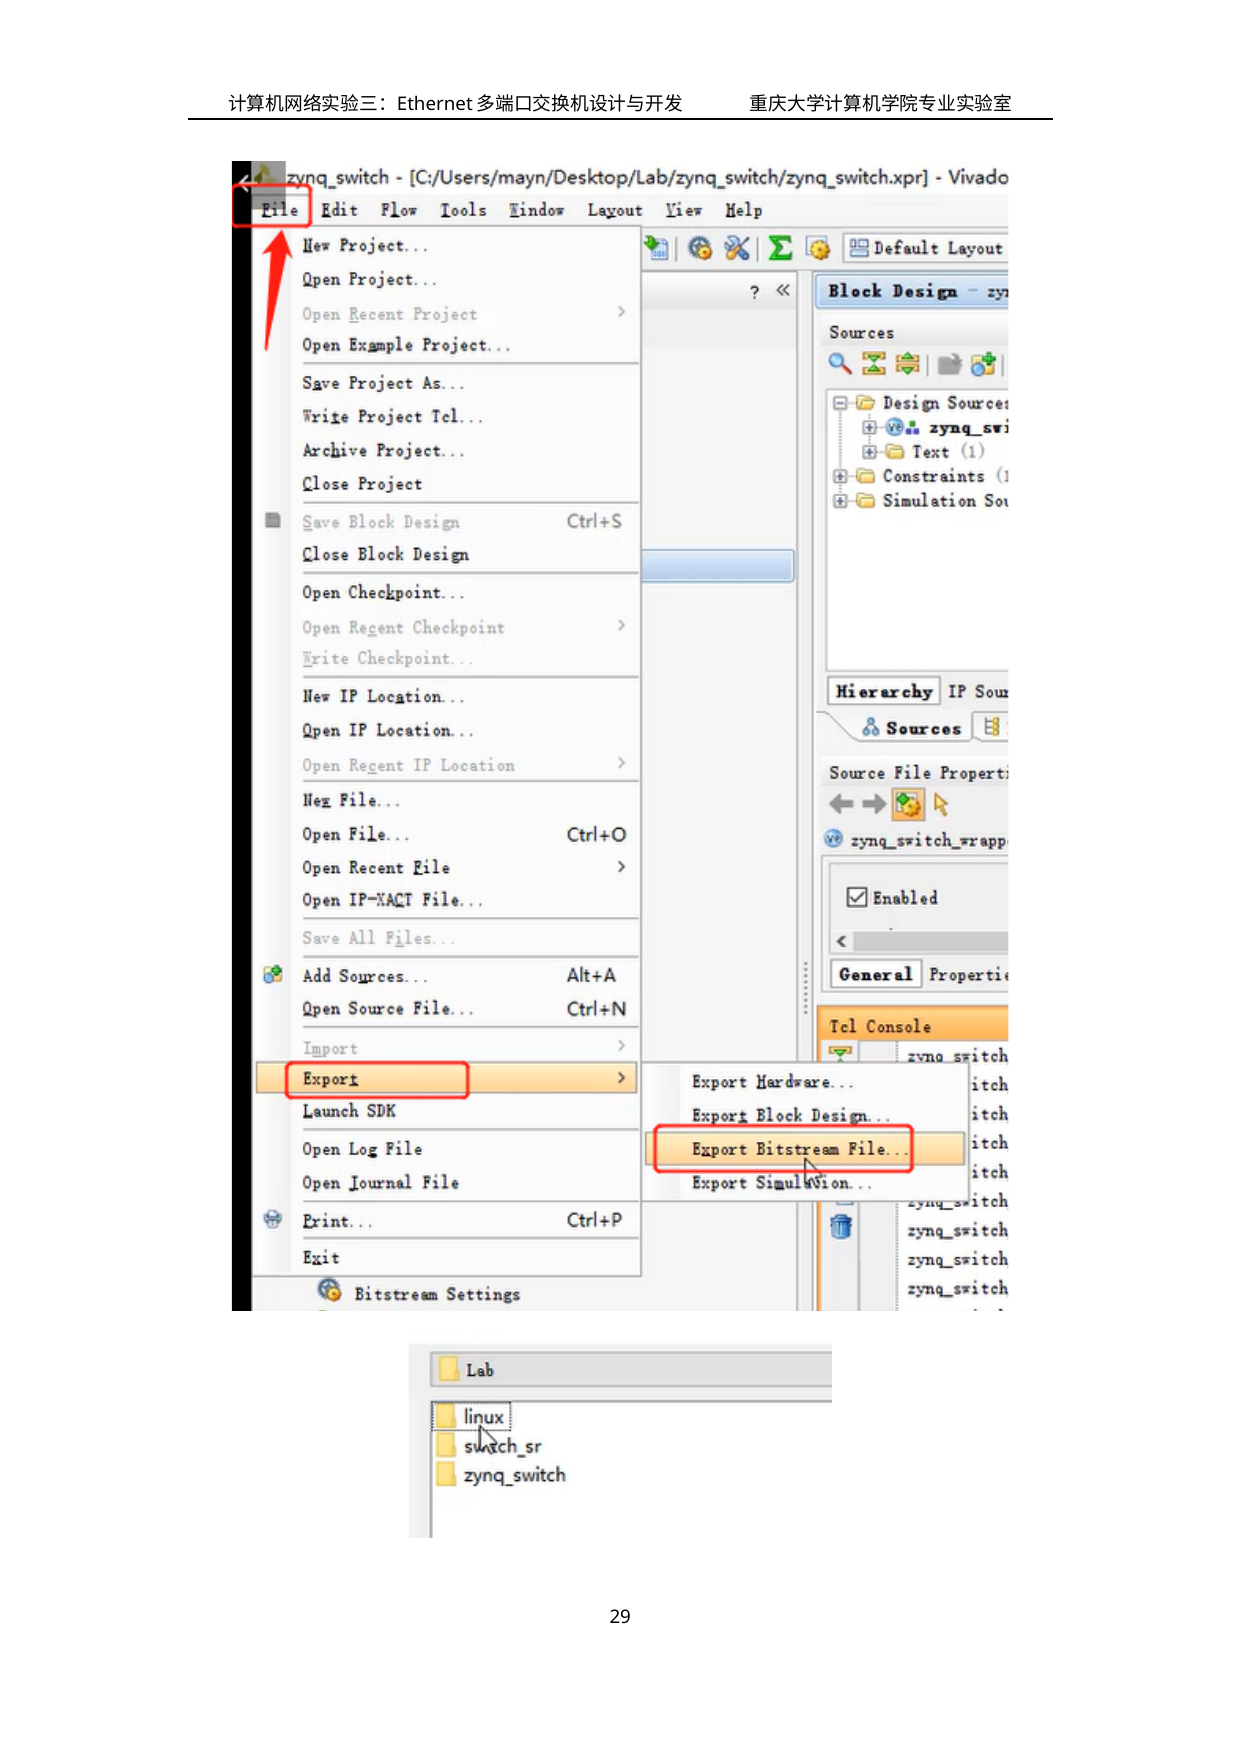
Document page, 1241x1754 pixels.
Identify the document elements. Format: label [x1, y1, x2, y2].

picture [408, 1331, 832, 1538]
picture [231, 161, 1009, 1311]
